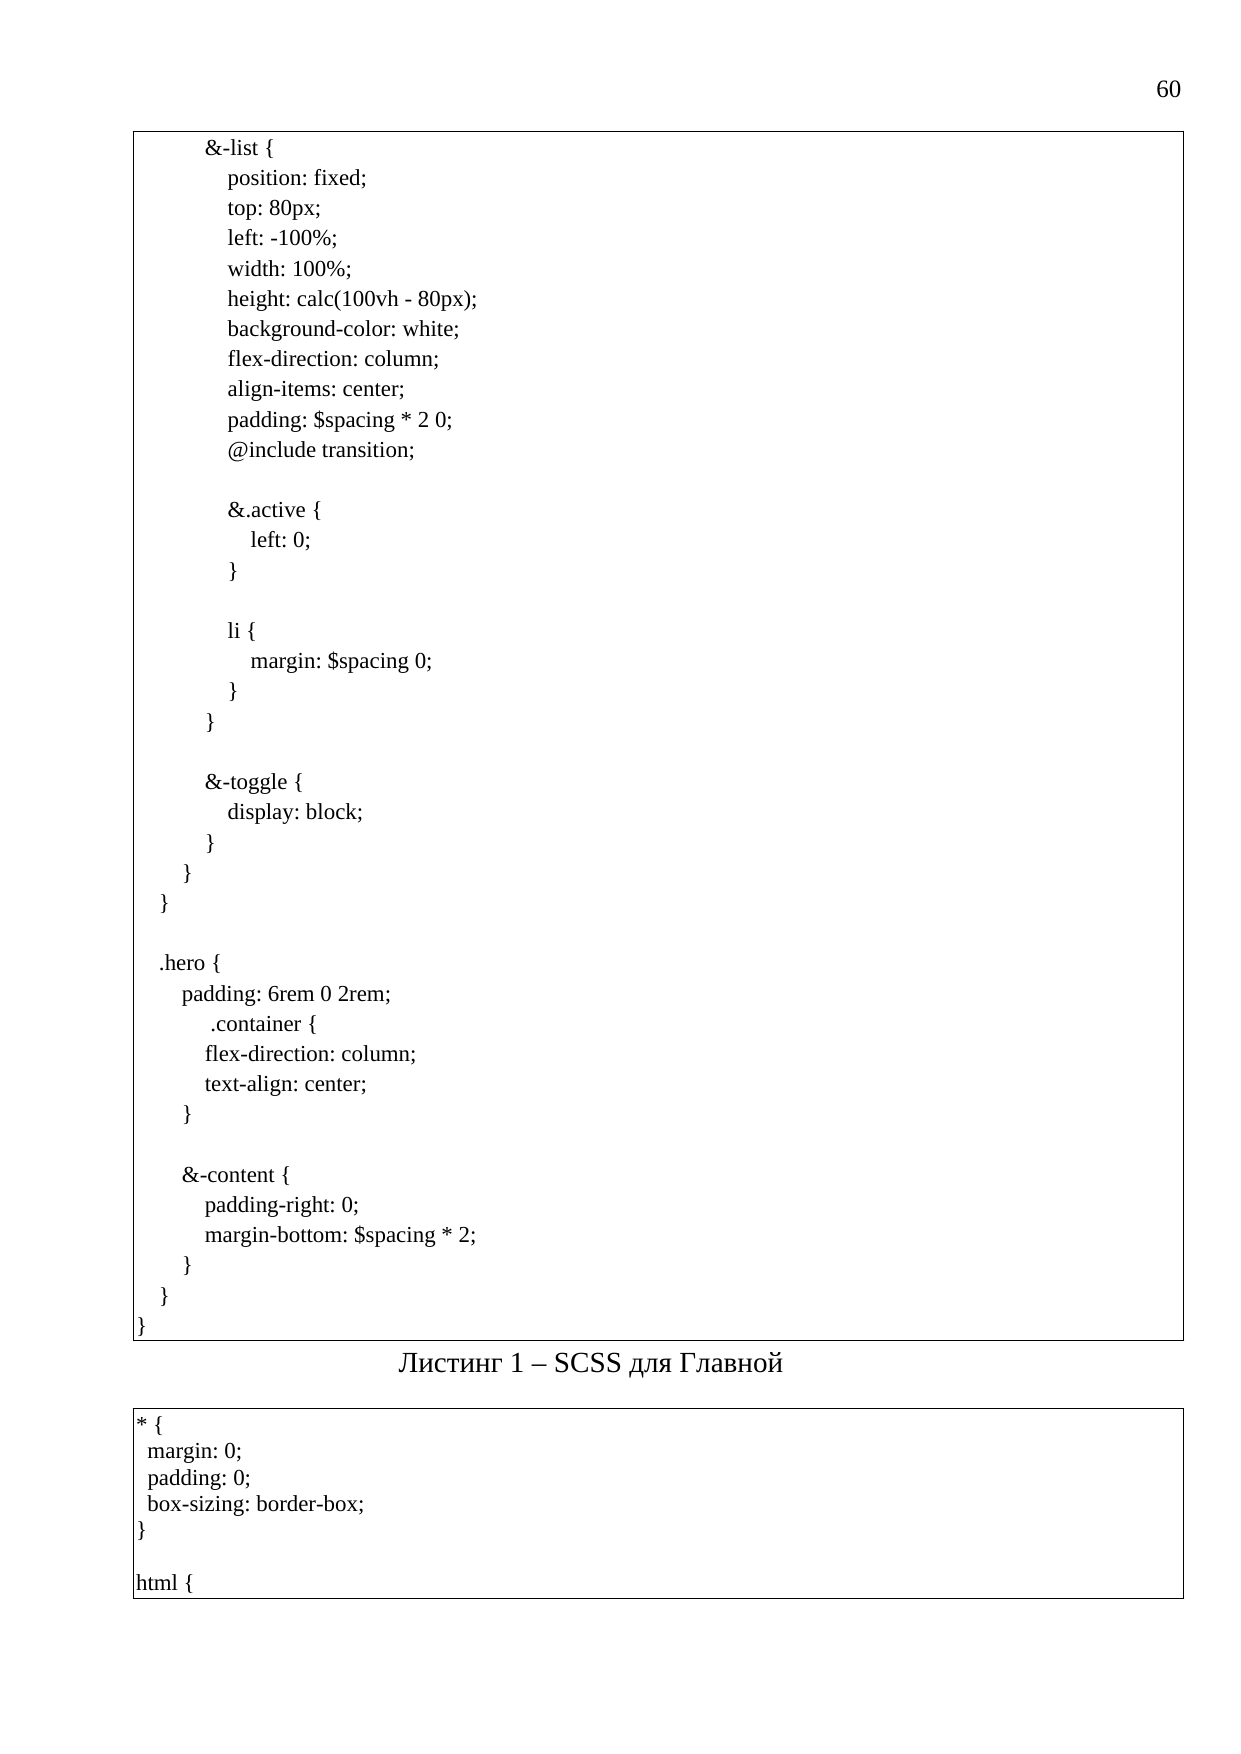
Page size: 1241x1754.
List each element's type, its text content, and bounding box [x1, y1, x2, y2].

text } [134, 704, 1183, 734]
text html { [134, 1566, 1183, 1598]
text padding: $spacing * 2 0; [134, 402, 1183, 432]
text background-color: white; [134, 312, 1183, 341]
text &-list { [134, 132, 1183, 160]
text .hero { [134, 946, 1183, 976]
text } [136, 1516, 1181, 1543]
text li { [134, 614, 1183, 643]
text * { [134, 1409, 1183, 1437]
text margin-bottom: $spacing * 2; [134, 1218, 1183, 1248]
text left: -100%; [134, 221, 1183, 251]
text flex-direction: column; [134, 1037, 1183, 1066]
text box-sizing: border-box; [136, 1490, 1181, 1516]
text position: fixed; [134, 161, 1183, 190]
text padding-right: 0; [134, 1188, 1183, 1217]
text text-align: center; [134, 1067, 1183, 1097]
text } [134, 1278, 1183, 1308]
text padding: 6rem 0 2rem; [134, 976, 1183, 1006]
text } [134, 674, 1183, 704]
text flex-direction: column; [134, 342, 1183, 372]
text padding: 0; [136, 1464, 1181, 1490]
text &-toggle { [134, 765, 1183, 794]
text &-content { [134, 1158, 1183, 1187]
text align-items: center; [134, 372, 1183, 402]
text width: 100%; [134, 251, 1183, 281]
text @include transition; [134, 433, 1183, 462]
text } [134, 886, 1183, 915]
text margin: 0; [136, 1437, 1181, 1464]
text } [134, 856, 1183, 885]
text } [134, 825, 1183, 855]
text &.active { [134, 493, 1183, 523]
text } [134, 1248, 1183, 1278]
text } [134, 1309, 1183, 1340]
text margin: $spacing 0; [134, 644, 1183, 674]
text left: 0; [134, 523, 1183, 553]
text Листинг 1 – SCSS для Главной [136, 1345, 1181, 1379]
text } [134, 553, 1183, 583]
text } [134, 1097, 1183, 1127]
text top: 80px; [134, 191, 1183, 221]
text .container { [134, 1007, 1183, 1036]
text height: calc(100vh - 80px); [134, 282, 1183, 311]
text display: block; [134, 795, 1183, 825]
